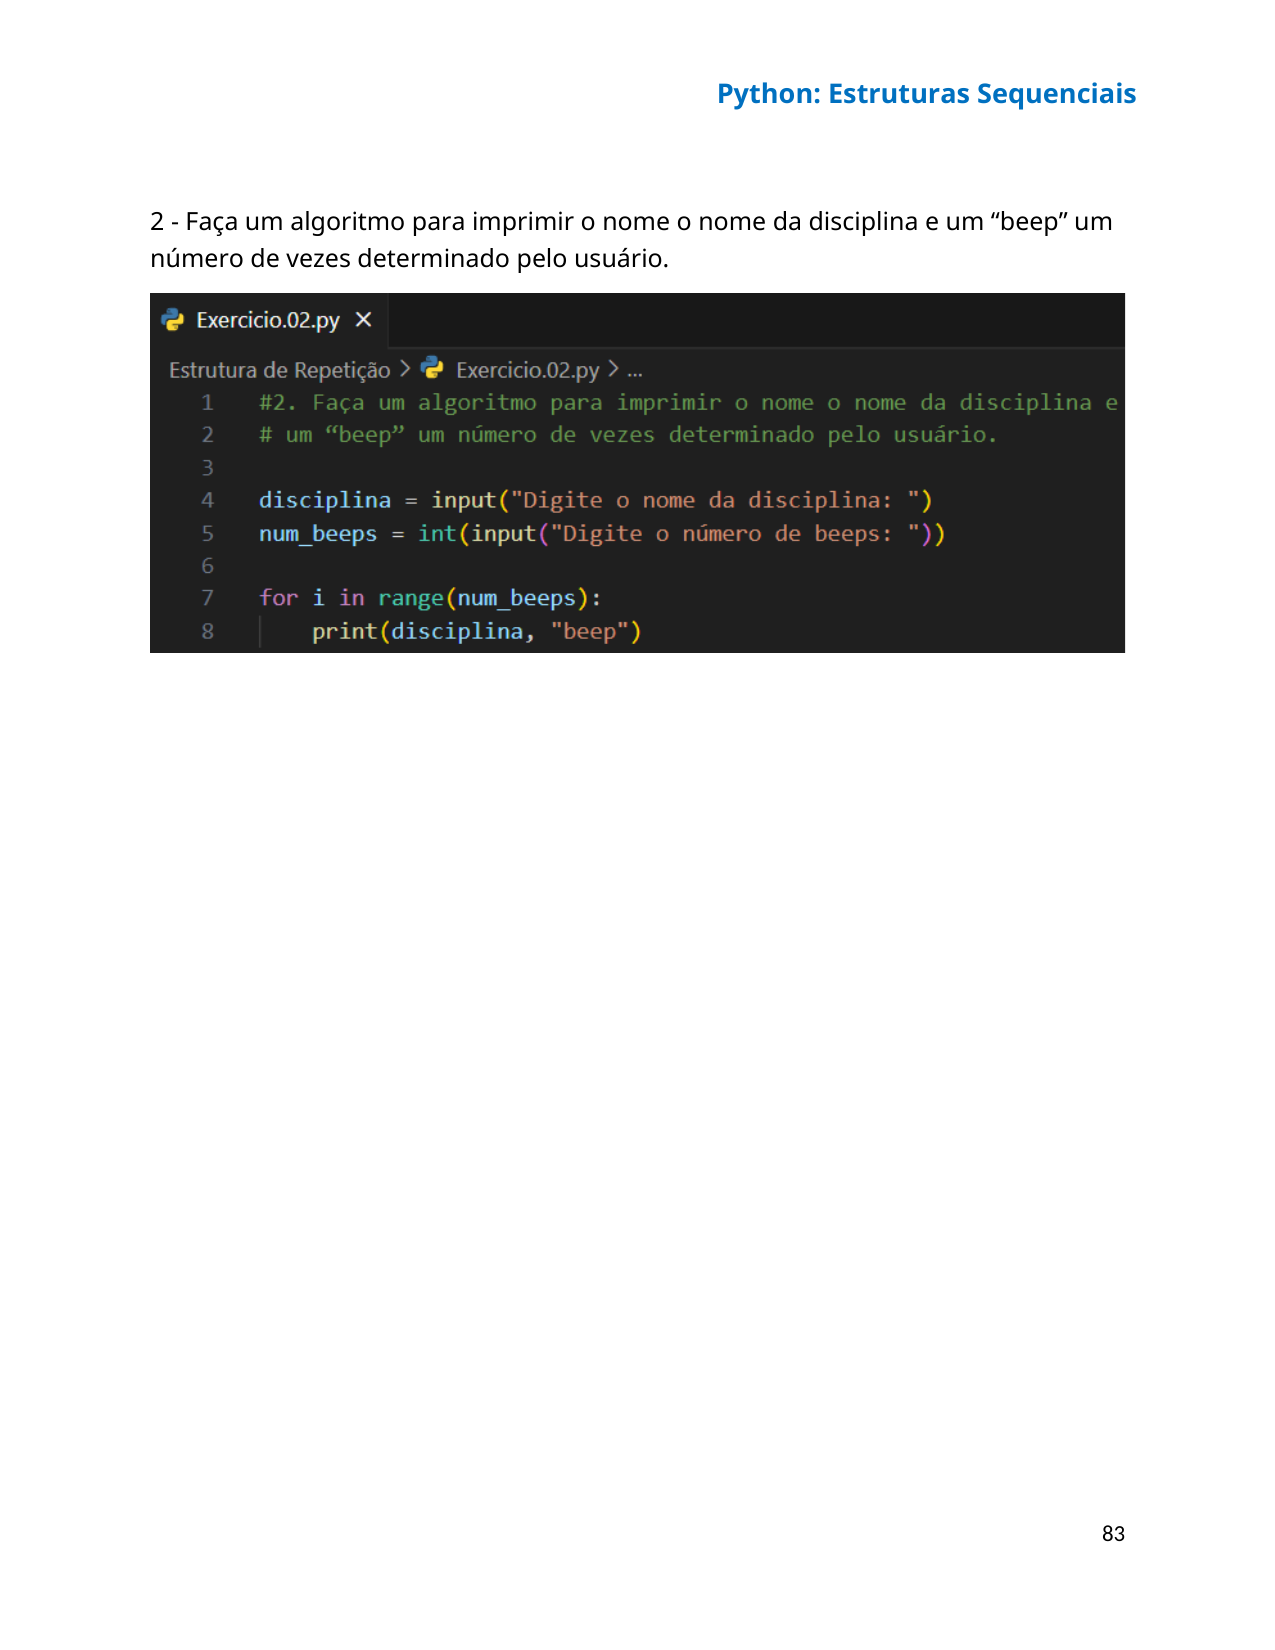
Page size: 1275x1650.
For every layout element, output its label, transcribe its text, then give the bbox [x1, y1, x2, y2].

picture [150, 293, 1125, 653]
text 2 - Faça um algoritmo para imprimir o nome o nome da disciplina e um “beep” um número de vezes determinado pelo usuário. [150, 203, 1125, 274]
